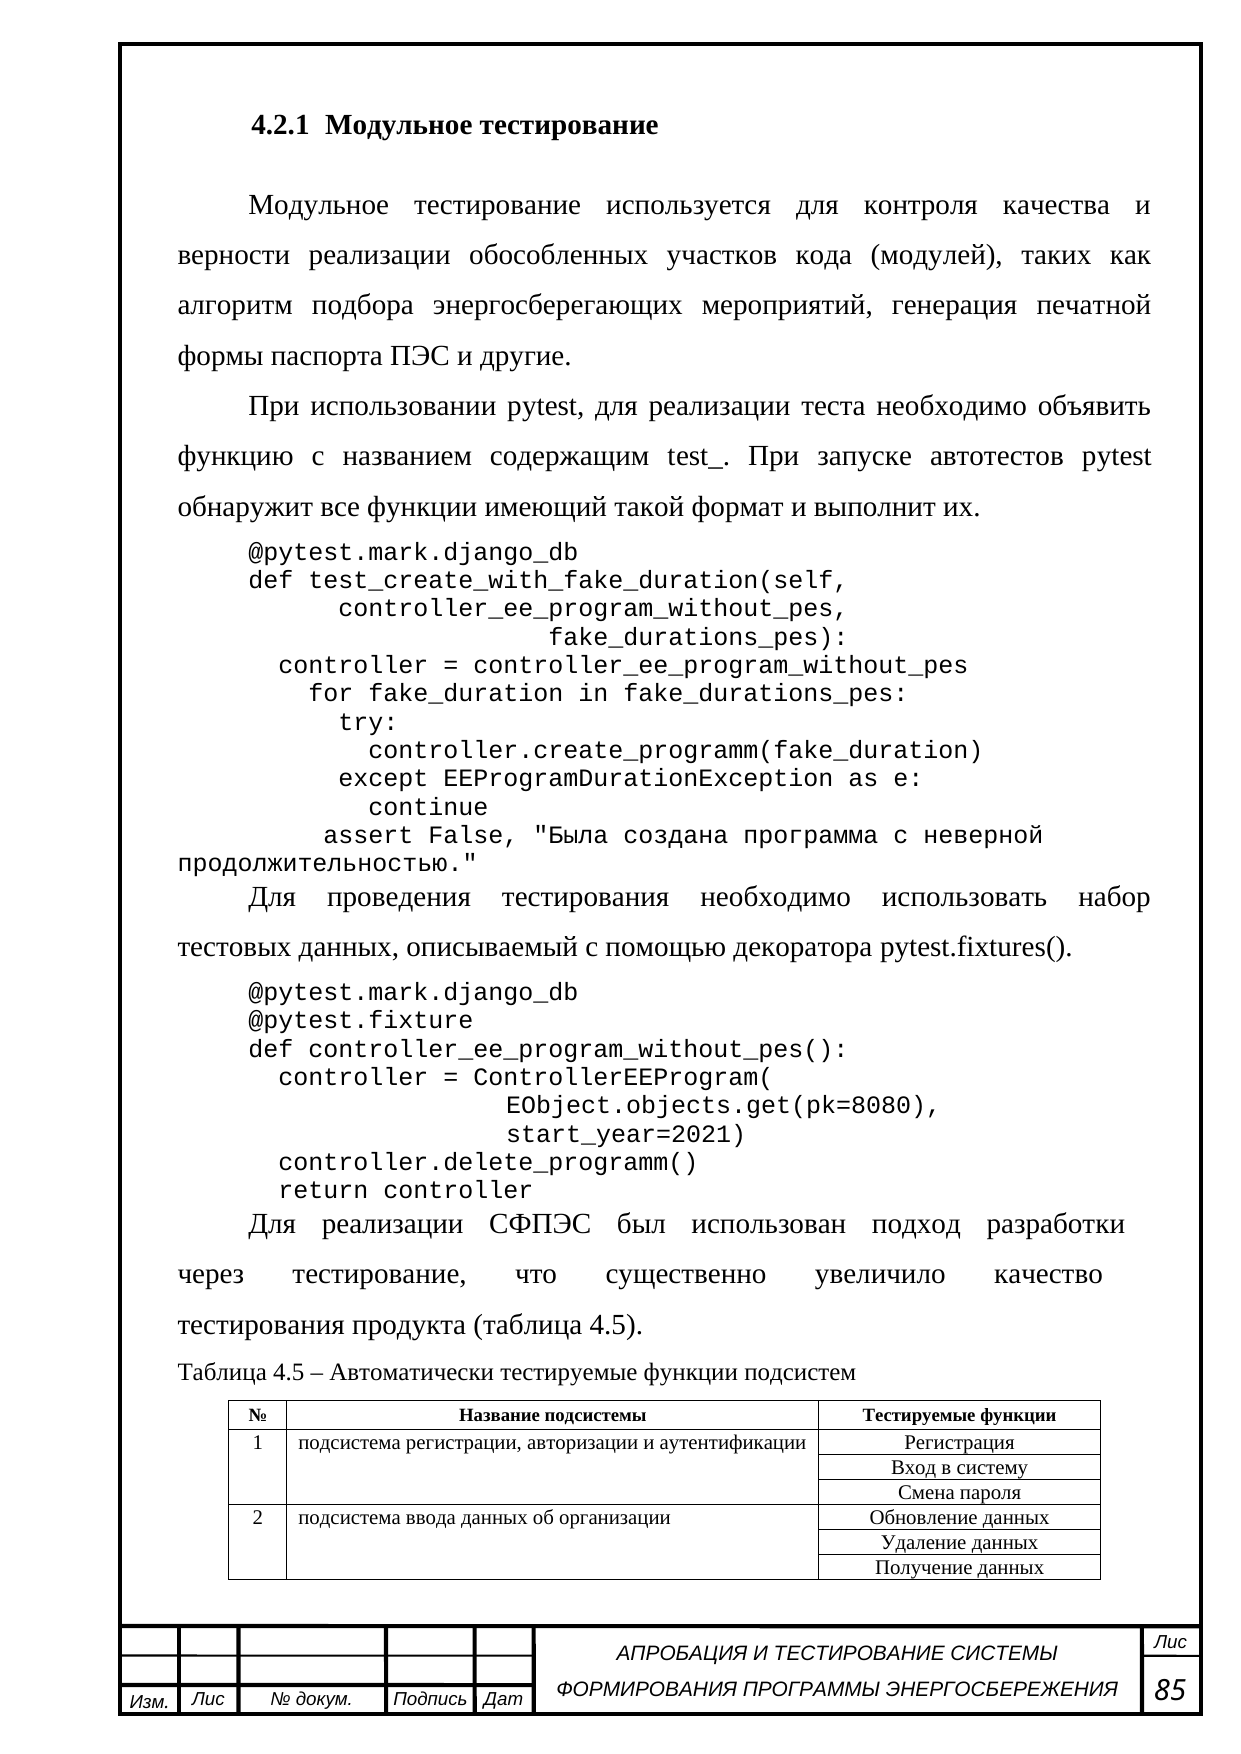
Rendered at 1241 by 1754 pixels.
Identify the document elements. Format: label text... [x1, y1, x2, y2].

text controller = ControllerEEProgram( [177, 1065, 1152, 1093]
text controller = controller_ee_program_without_pes [177, 652, 1152, 681]
table_header Название подсистемы [287, 1401, 818, 1429]
table_cell Регистрация [819, 1430, 1100, 1454]
table_cell 1 [229, 1430, 286, 1504]
text start_year=2021) [177, 1121, 1152, 1150]
table_cell Обновление данных [819, 1505, 1100, 1529]
text При использовании pytest, для реализации теста необходимо объявить функцию с названием содержащим test_. При запуске автотестов pytest обнаружит все функции имеющий такой формат и выполнит их. [177, 388, 1152, 522]
text return controller [177, 1178, 1152, 1206]
text Для проведения тестирования необходимо использовать набор тестовых данных, описываемый с помощью декоратора pytest.fixtures(). [177, 879, 1152, 963]
text fake_durations_pes): [177, 624, 1152, 652]
text controller_ee_program_without_pes, [177, 596, 1152, 624]
text Для реализации СФПЭС был использован подход разработки через тестирование, что существенно увеличило качество тестирования продукта (таблица 4.5). [177, 1206, 1152, 1341]
text controller.delete_programm() [177, 1150, 1152, 1178]
table_cell Вход в систему [819, 1455, 1100, 1479]
table_cell 2 [229, 1505, 286, 1579]
text EObject.objects.get(pk=8080), [177, 1093, 1152, 1121]
text assert False, "Была создана программа с неверной продолжительностью." [177, 822, 1152, 879]
text def test_create_with_fake_duration(self, [177, 567, 1152, 596]
text try: [177, 709, 1152, 737]
text for fake_duration in fake_durations_pes: [177, 681, 1152, 709]
table_header № [229, 1401, 286, 1429]
text @pytest.fixture [177, 1008, 1152, 1036]
table_cell Получение данных [819, 1555, 1100, 1579]
table_cell Смена пароля [819, 1480, 1100, 1504]
text except EEProgramDurationException as e: [177, 766, 1152, 794]
table_cell подсистема ввода данных об организации [287, 1505, 818, 1579]
text @pytest.mark.django_db [177, 980, 1152, 1008]
text continue [177, 794, 1152, 822]
text Таблица 4.5 – Автоматически тестируемые функции подсистем [177, 1357, 1152, 1386]
subtitle Модульное тестирование [177, 107, 1152, 141]
text controller.create_programm(fake_duration) [177, 737, 1152, 766]
text Модульное тестирование используется для контроля качества и верности реализации обособленных участков кода (модулей), таких как алгоритм подбора энергосберегающих мероприятий, генерация печатной формы паспорта ПЭС и другие. [177, 187, 1152, 371]
table_cell подсистема регистрации, авторизации и аутентификации [287, 1430, 818, 1504]
table_header Тестируемые функции [819, 1401, 1100, 1429]
table_cell Удаление данных [819, 1530, 1100, 1554]
text @pytest.mark.django_db [177, 539, 1152, 567]
text def controller_ee_program_without_pes(): [177, 1036, 1152, 1065]
